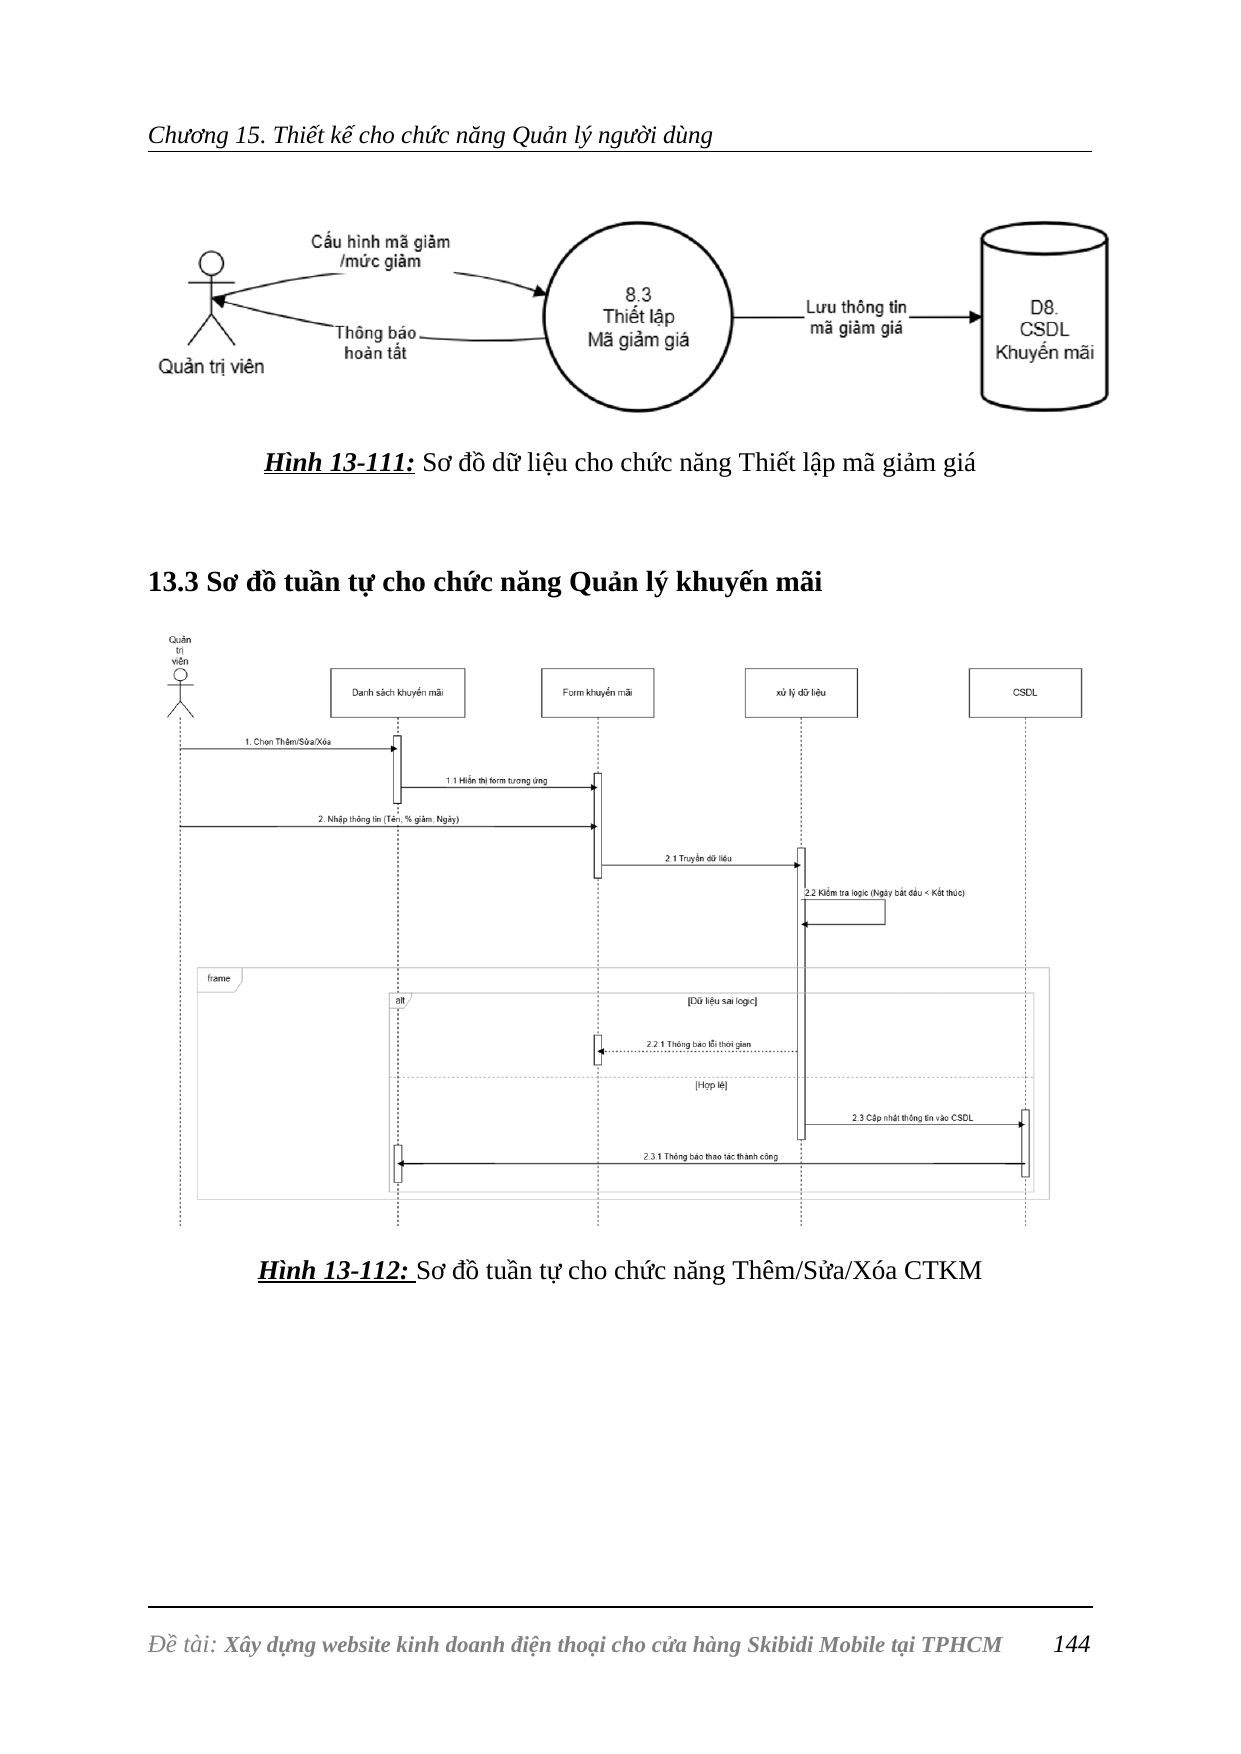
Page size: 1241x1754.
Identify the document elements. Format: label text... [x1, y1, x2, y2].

subtitle Sơ đồ tuần tự cho chức năng Quản lý khuyến mãi [148, 555, 1092, 601]
picture [147, 206, 1122, 424]
picture [151, 625, 1089, 1226]
